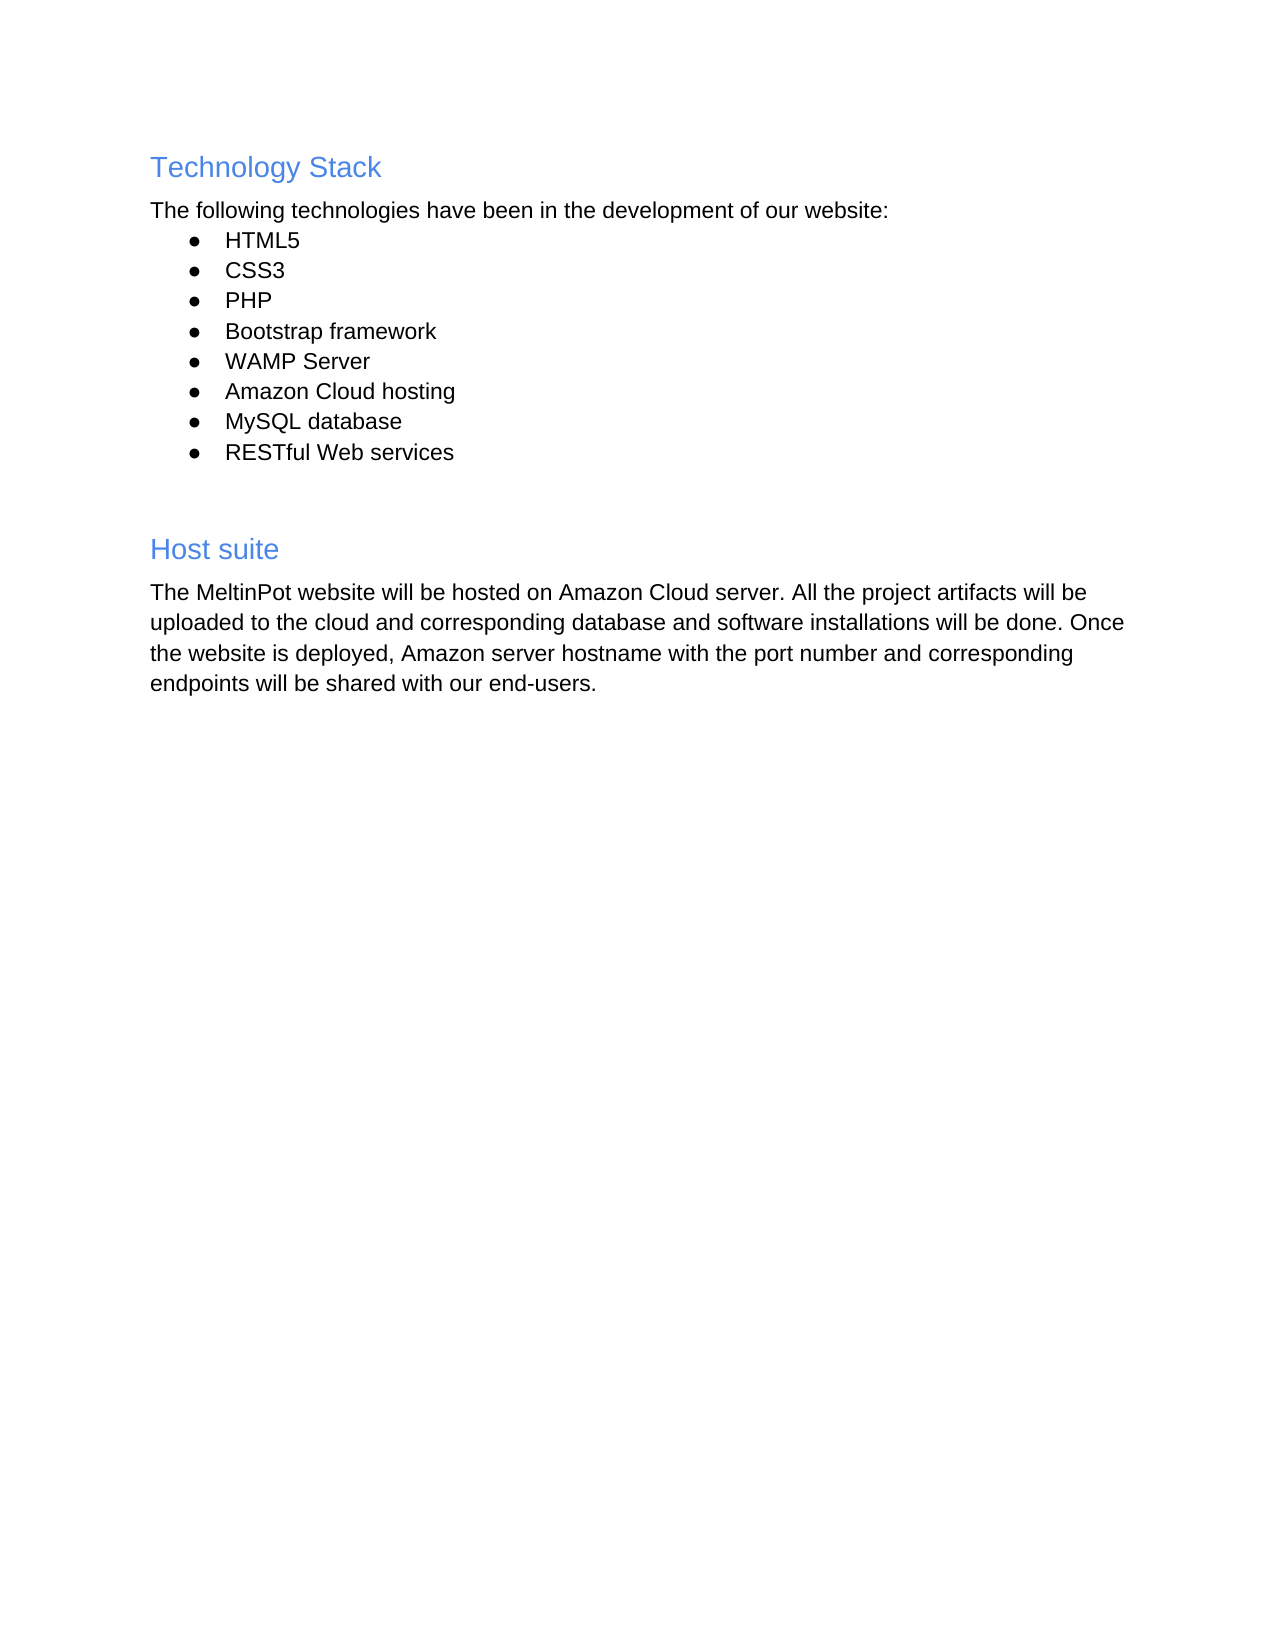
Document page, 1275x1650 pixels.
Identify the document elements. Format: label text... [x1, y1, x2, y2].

list CSS3 [187, 257, 1125, 284]
subtitle Technology Stack [150, 150, 1125, 183]
list HTML5 [187, 227, 1125, 253]
list WAMP Server [187, 348, 1125, 374]
list Bootstrap framework [187, 318, 1125, 344]
subtitle Host suite [150, 532, 1125, 566]
list PHP [187, 287, 1125, 314]
list Amazon Cloud hosting [187, 378, 1125, 404]
list RESTful Web services [187, 438, 1125, 465]
text The MeltinPot website will be hosted on Amazon Cloud server. All the project artifacts will be uploaded to the cloud and corresponding database and software installations will be done. Once the website is deployed, Amazon server hostname with the port number and corresponding endpoints will be shared with our end-users. [150, 579, 1125, 696]
list MySQL database [187, 408, 1125, 435]
text The following technologies have been in the development of our website: [150, 197, 1125, 223]
